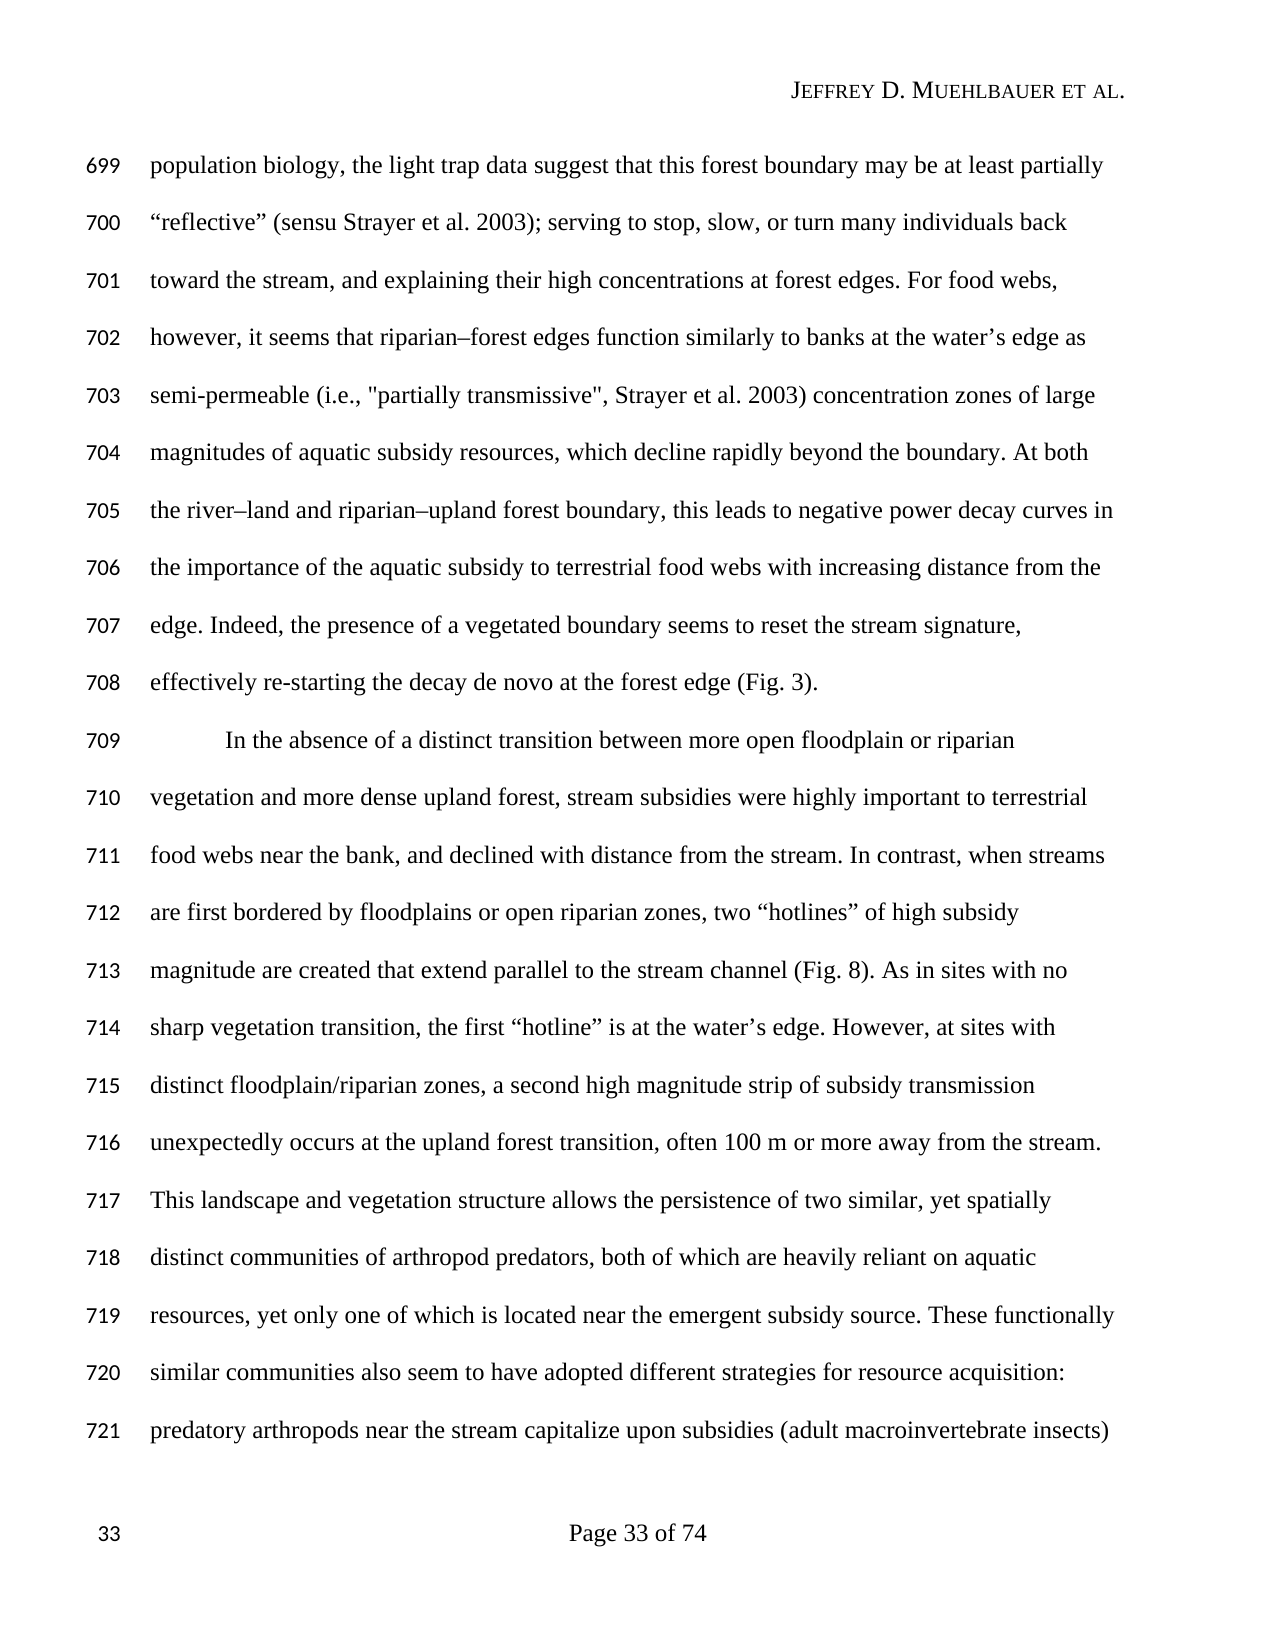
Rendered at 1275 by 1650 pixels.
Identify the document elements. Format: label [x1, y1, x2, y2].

text [150, 725, 1125, 1444]
text [150, 150, 1125, 696]
